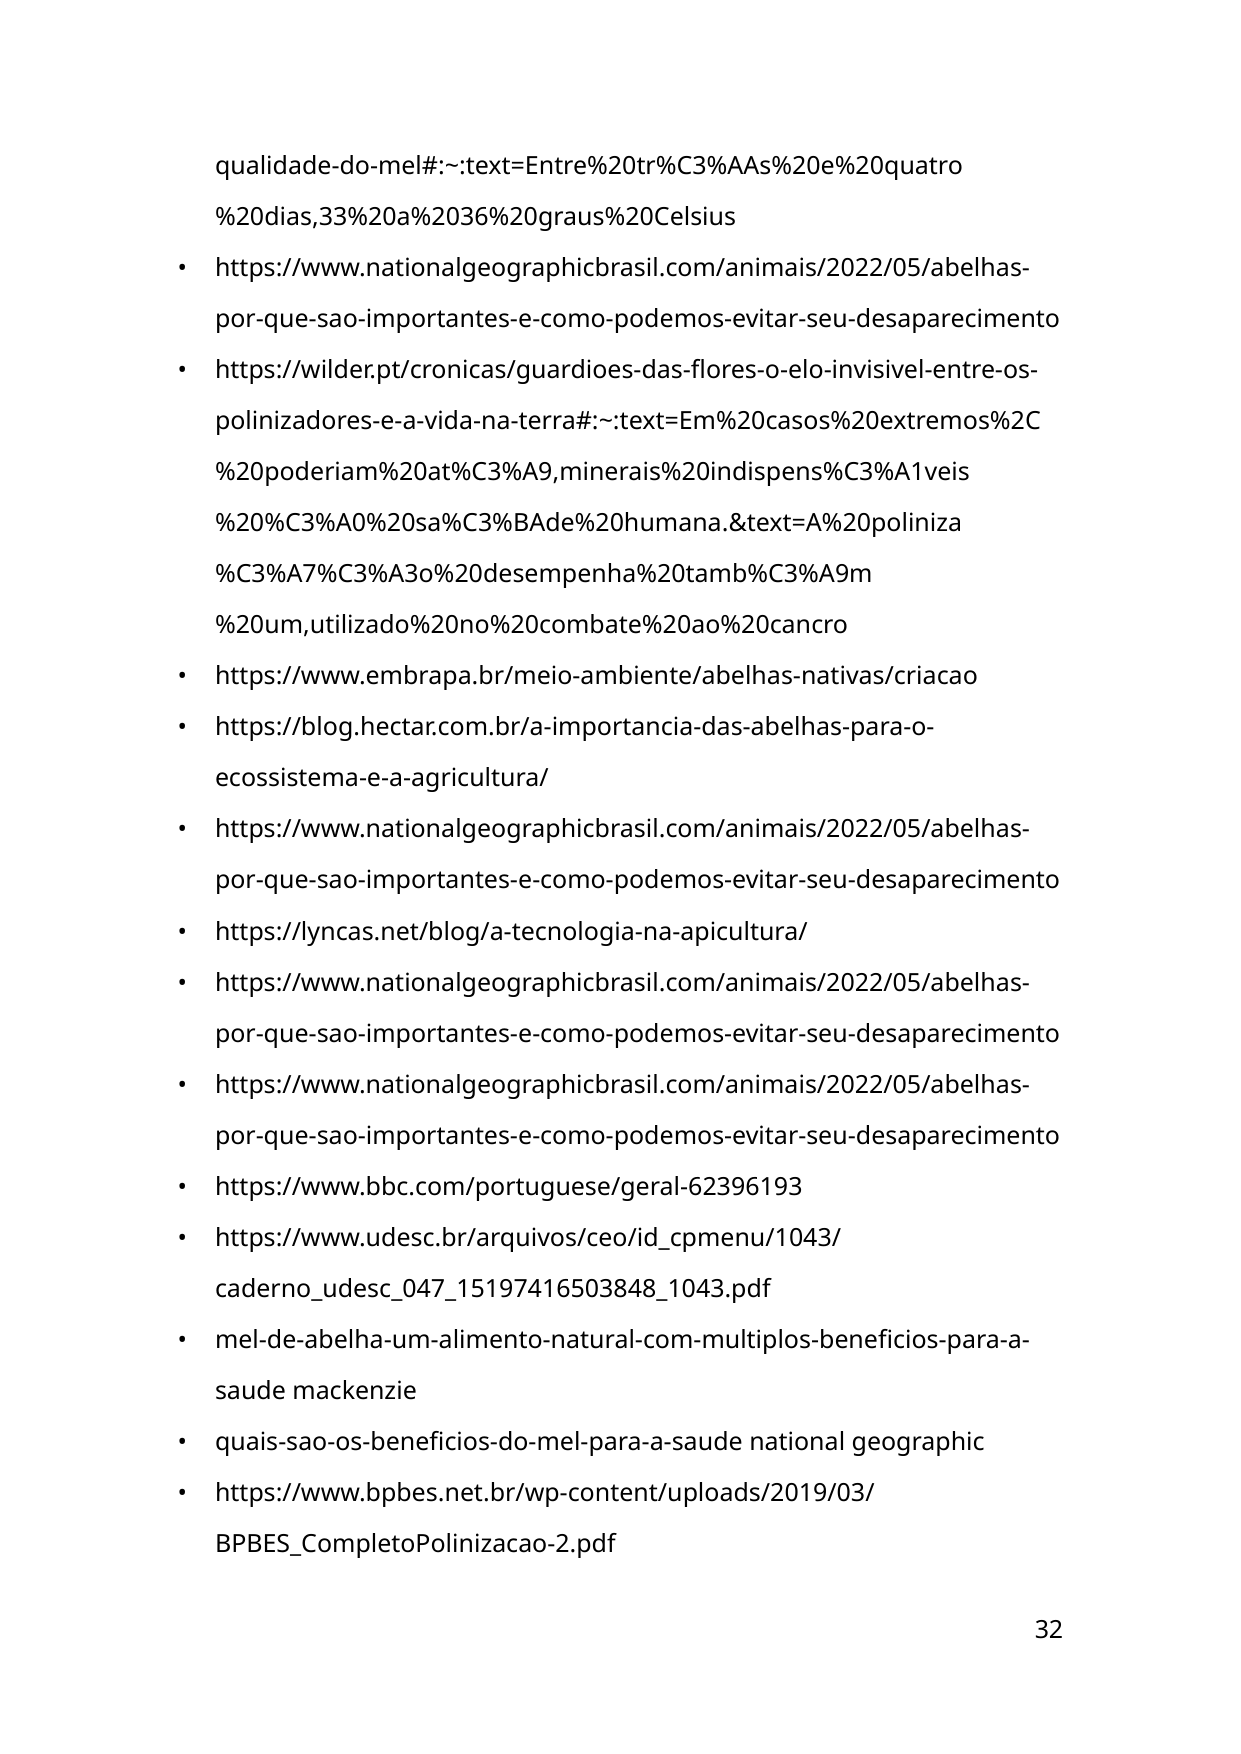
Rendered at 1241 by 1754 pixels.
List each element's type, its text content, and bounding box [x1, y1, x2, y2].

list https://www.nationalgeographicbrasil.com/animais/2022/05/abelhas-por-que-sao-importantes-e-como-podemos-evitar-seu-desaparecimento [177, 811, 1063, 896]
list https://blog.hectar.com.br/a-importancia-das-abelhas-para-o-ecossistema-e-a-agricultura/ [177, 709, 1063, 794]
list https://www.nationalgeographicbrasil.com/animais/2022/05/abelhas-por-que-sao-importantes-e-como-podemos-evitar-seu-desaparecimento [177, 1066, 1063, 1151]
list https://wilder.pt/cronicas/guardioes-das-flores-o-elo-invisivel-entre-os-polinizadores-e-a-vida-na-terra#:~:text=Em%20casos%20extremos%2C%20poderiam%20at%C3%A9,minerais%20indispens%C3%A1veis%20%C3%A0%20sa%C3%BAde%20humana.&text=A%20poliniza%C3%A7%C3%A3o%20desempenha%20tamb%C3%A9m%20um,utilizado%20no%20combate%20ao%20cancro [177, 352, 1063, 641]
list https://www.nationalgeographicbrasil.com/animais/2022/05/abelhas-por-que-sao-importantes-e-como-podemos-evitar-seu-desaparecimento [177, 964, 1063, 1049]
list https://www.nationalgeographicbrasil.com/animais/2022/05/abelhas-por-que-sao-importantes-e-como-podemos-evitar-seu-desaparecimento [177, 250, 1063, 335]
list https://lyncas.net/blog/a-tecnologia-na-apicultura/ [177, 913, 1063, 947]
list https://www.bpbes.net.br/wp-content/uploads/2019/03/BPBES_CompletoPolinizacao-2.pdf [177, 1475, 1063, 1560]
list mel-de-abelha-um-alimento-natural-com-multiplos-beneficios-para-a-saude mackenzie [177, 1322, 1063, 1407]
list quais-sao-os-beneficios-do-mel-para-a-saude national geographic [177, 1424, 1063, 1458]
list https://www.embrapa.br/meio-ambiente/abelhas-nativas/criacao [177, 658, 1063, 692]
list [177, 148, 1063, 233]
list https://www.udesc.br/arquivos/ceo/id_cpmenu/1043/caderno_udesc_047_15197416503848_1043.pdf [177, 1219, 1063, 1304]
list https://www.bbc.com/portuguese/geral-62396193 [177, 1168, 1063, 1202]
